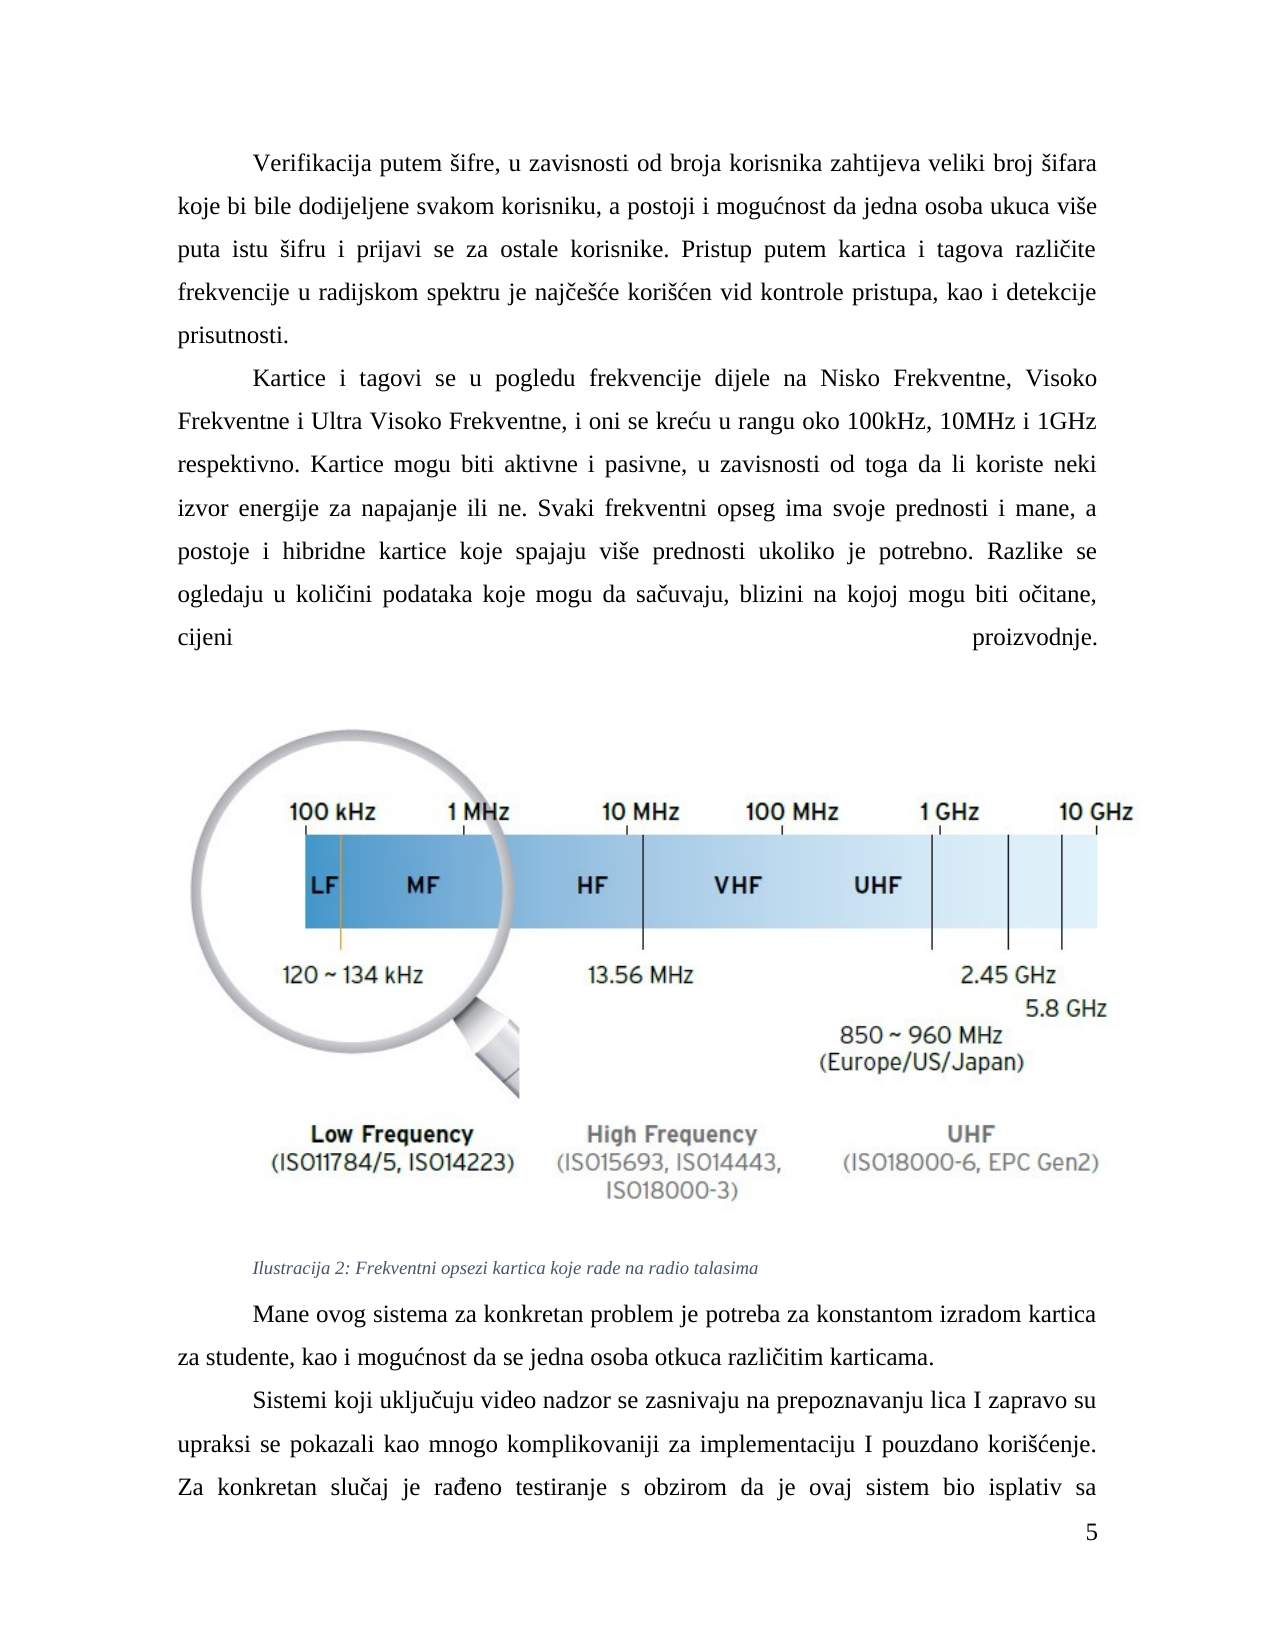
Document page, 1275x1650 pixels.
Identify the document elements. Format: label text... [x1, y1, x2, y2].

text Mane ovog sistema za konkretan problem je potreba za konstantom izradom kartica za studente, kao i mogućnost da se jedna osoba otkuca različitim karticama. [177, 1299, 1098, 1371]
text Verifikacija putem šifre, u zavisnosti od broja korisnika zahtijeva veliki broj šifara koje bi bile dodijeljene svakom korisniku, a postoji i mogućnost da jedna osoba ukuca više puta istu šifru i prijavi se za ostale korisnike. Pristup putem kartica i tagova različite frekvencije u radijskom spektru je najčešće korišćen vid kontrole pristupa, kao i detekcije prisutnosti. [177, 148, 1098, 349]
text Ilustracija 2: Frekventni opsezi kartica koje rade na radio talasima [177, 1257, 1098, 1278]
text Kartice i tagovi se u pogledu frekvencije dijele na Nisko Frekventne, Visoko Frekventne i Ultra Visoko Frekventne, i oni se kreću u rangu oko 100kHz, 10MHz i 1GHz respektivno. Kartice mogu biti aktivne i pasivne, u zavisnosti od toga da li koriste neki izvor energije za napajanje ili ne. Svaki frekventni opseg ima svoje prednosti i mane, a postoje i hibridne kartice koje spajaju više prednosti ukoliko je potrebno. Razlike se ogledaju u količini podataka koje mogu da sačuvaju, blizini na kojoj mogu biti očitane, cijeni proizvodnje. [177, 363, 1098, 665]
picture [177, 665, 1151, 1243]
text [177, 1386, 1098, 1501]
